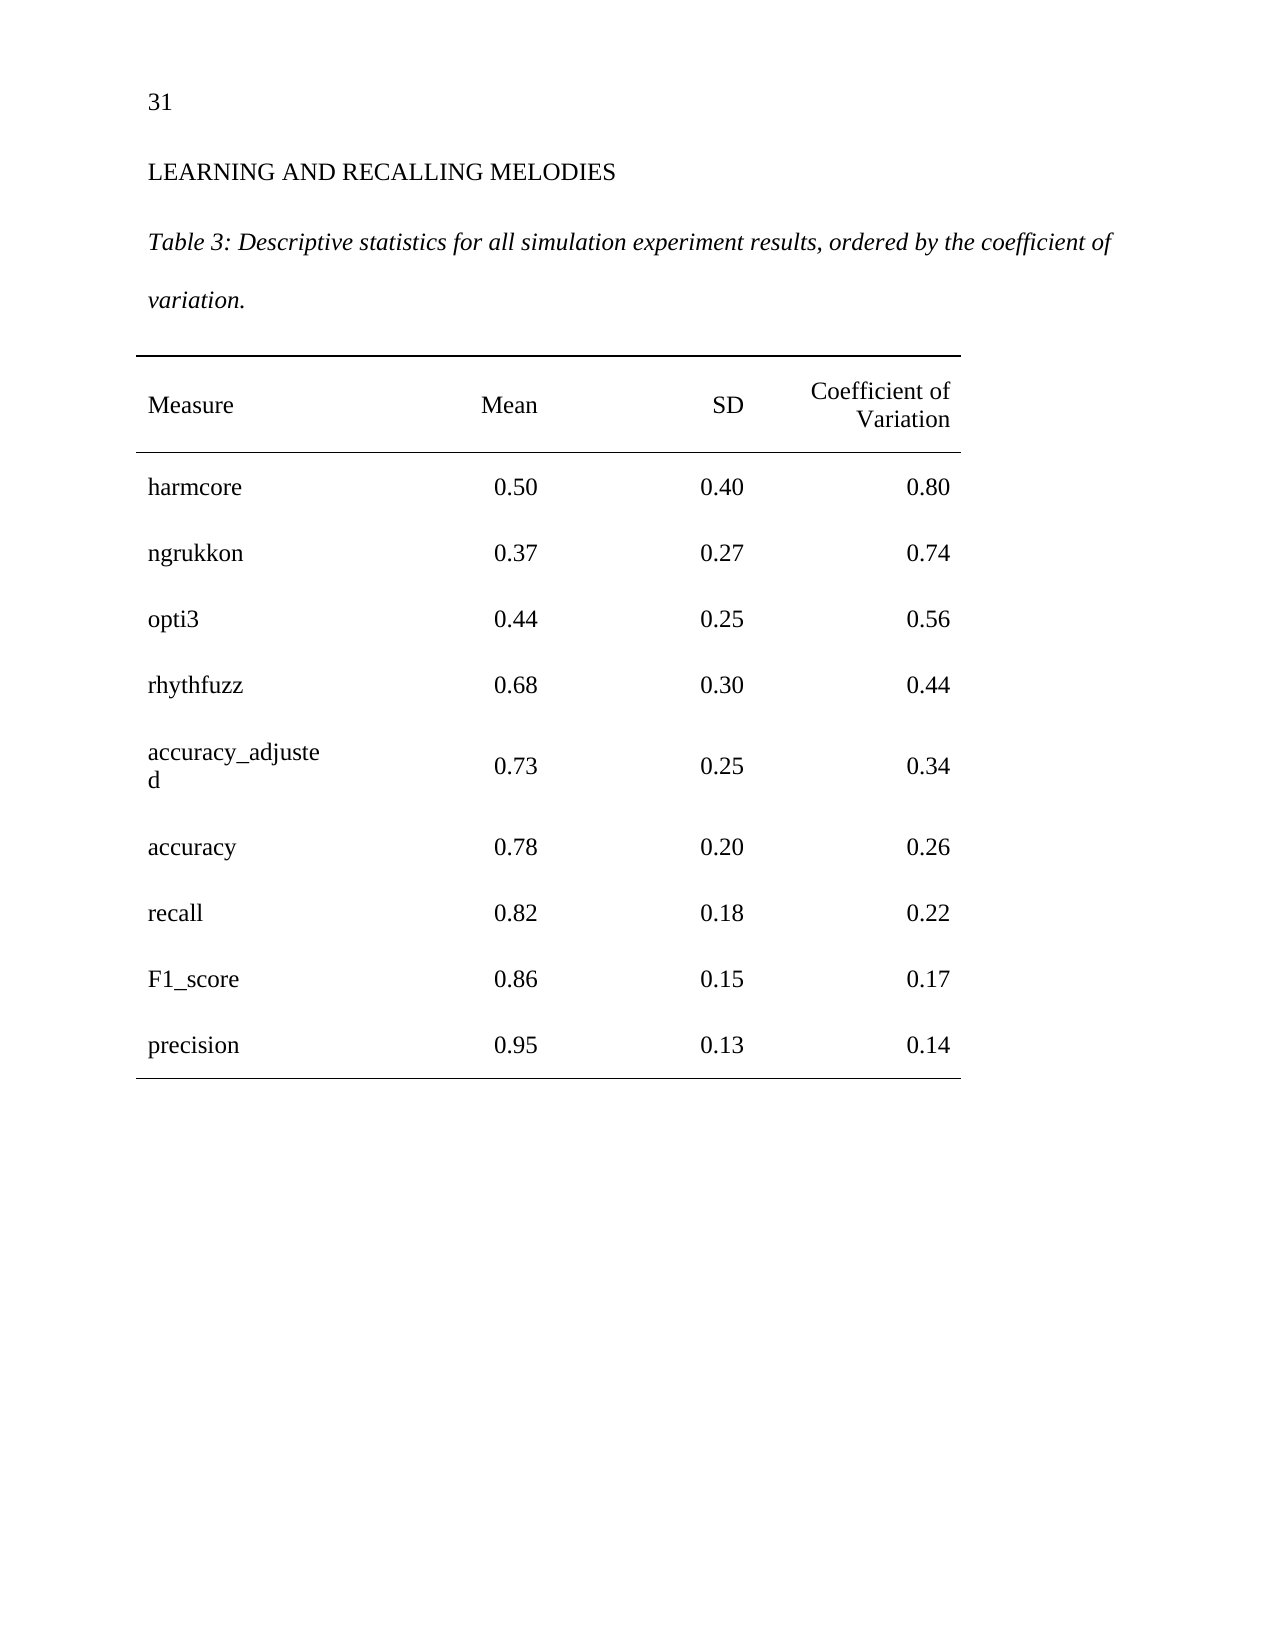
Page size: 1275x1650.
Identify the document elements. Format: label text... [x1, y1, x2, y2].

table_cell rhythfuzz [136, 652, 343, 718]
table_cell 0.15 [549, 946, 755, 1012]
table_cell 0.26 [755, 813, 961, 879]
table_cell precision [136, 1012, 343, 1078]
table_cell 0.82 [343, 879, 549, 946]
table_cell 0.86 [343, 946, 549, 1012]
table_cell 0.74 [755, 519, 961, 586]
table_cell F1_score [136, 946, 343, 1012]
table_cell 0.78 [343, 813, 549, 879]
table_cell 0.13 [549, 1012, 755, 1078]
table_cell 0.68 [343, 652, 549, 718]
table_header Measure [136, 357, 343, 452]
table_header SD [549, 357, 755, 452]
table_cell 0.25 [549, 586, 755, 652]
table_cell 0.44 [343, 586, 549, 652]
text Table 3: Descriptive statistics for all simulation experiment results, ordered by the coefficient of variation. [148, 227, 1127, 314]
table_cell 0.14 [755, 1012, 961, 1078]
table_cell 0.27 [549, 519, 755, 586]
table_cell accuracy_adjusted [136, 718, 343, 813]
table_cell 0.25 [549, 718, 755, 813]
table_cell 0.56 [755, 586, 961, 652]
table_cell 0.73 [343, 718, 549, 813]
table_cell 0.22 [755, 879, 961, 946]
table_cell 0.18 [549, 879, 755, 946]
table_cell 0.17 [755, 946, 961, 1012]
table_cell 0.44 [755, 652, 961, 718]
table_cell 0.20 [549, 813, 755, 879]
table_cell opti3 [136, 586, 343, 652]
table_header Mean [343, 357, 549, 452]
table_cell 0.80 [755, 453, 961, 519]
table_cell harmcore [136, 453, 343, 519]
table_cell 0.30 [549, 652, 755, 718]
table_cell 0.34 [755, 718, 961, 813]
table_cell accuracy [136, 813, 343, 879]
table_cell 0.37 [343, 519, 549, 586]
table_cell recall [136, 879, 343, 946]
table_header Coefficient of Variation [755, 357, 961, 452]
table_cell 0.50 [343, 453, 549, 519]
table_cell ngrukkon [136, 519, 343, 586]
table_cell 0.95 [343, 1012, 549, 1078]
table_cell 0.40 [549, 453, 755, 519]
